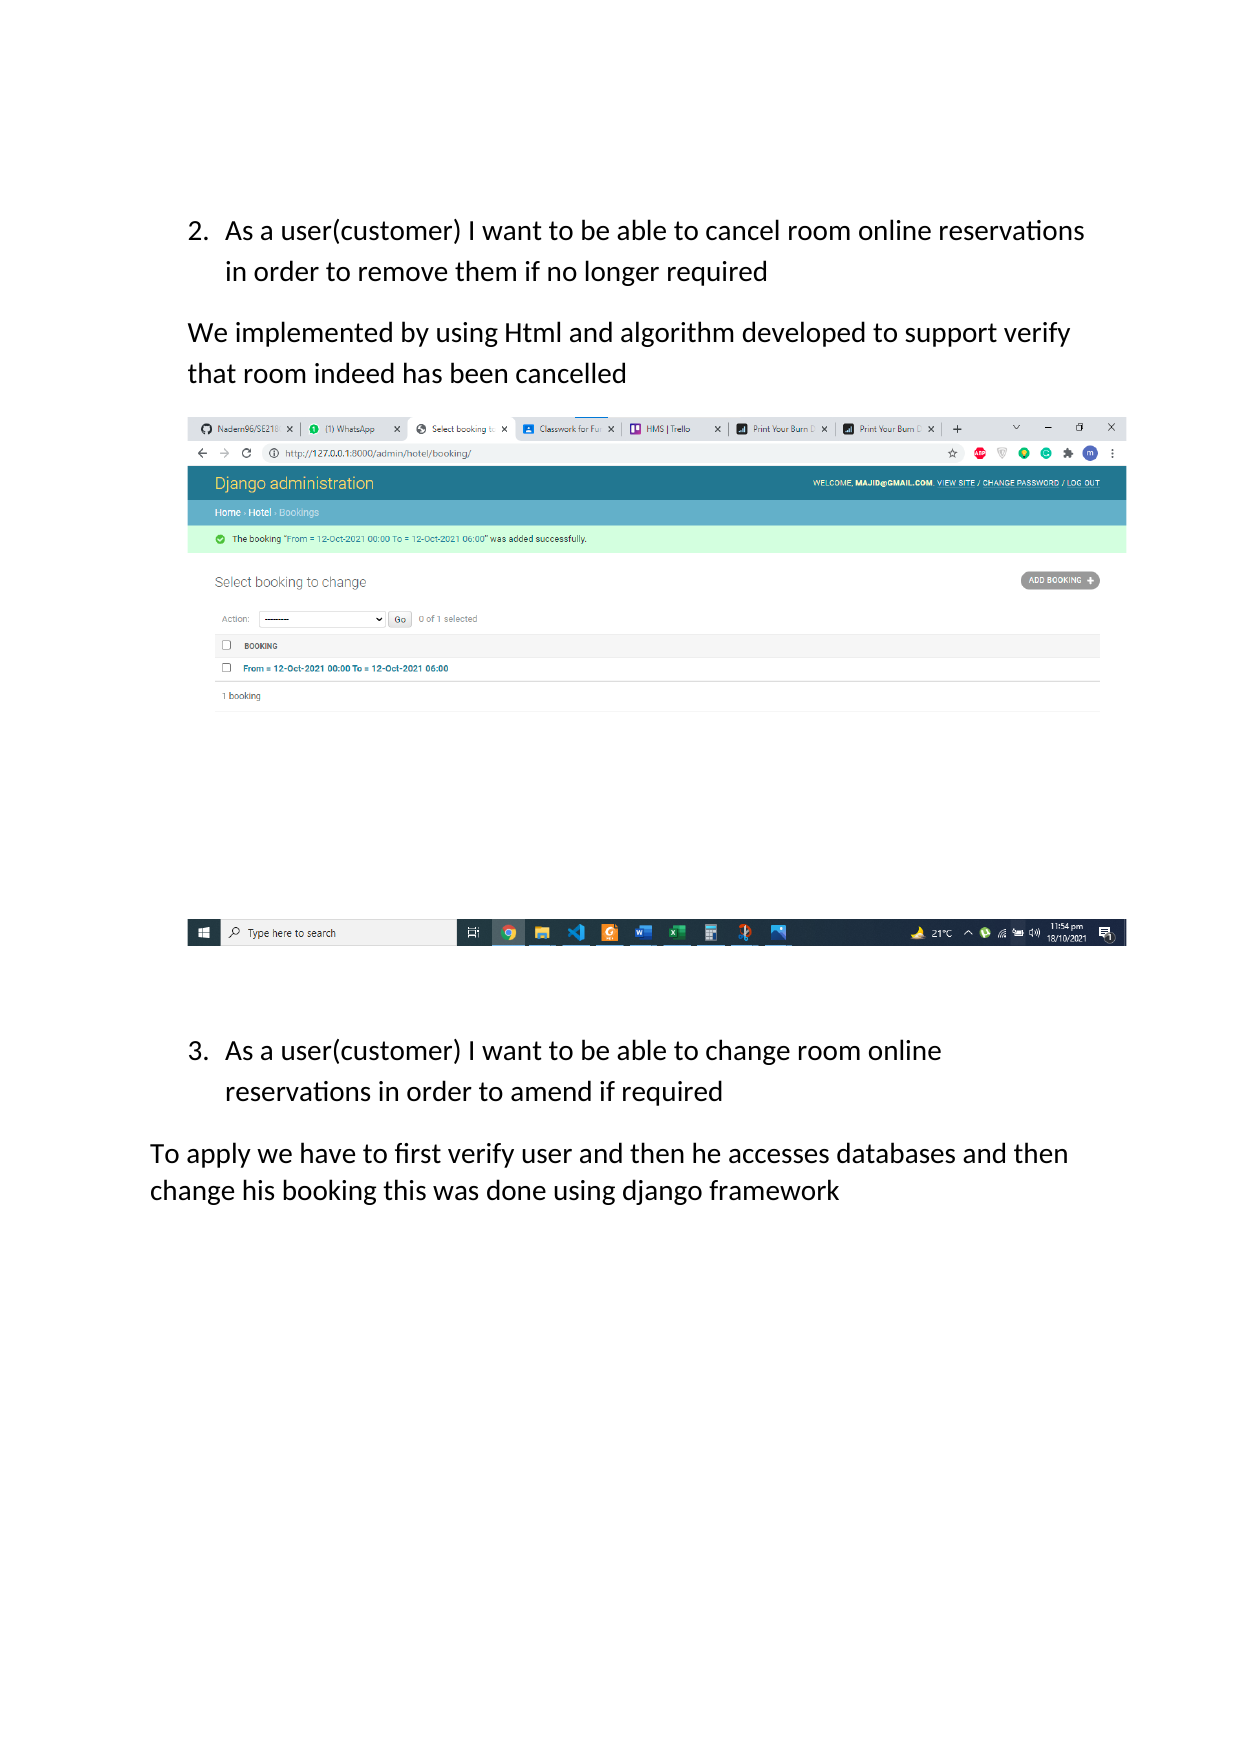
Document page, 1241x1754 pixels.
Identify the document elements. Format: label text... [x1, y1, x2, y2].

text We implemented by using Html and algorithm developed to support verify that room indeed has been cancelled [187, 314, 1090, 391]
picture [187, 417, 1127, 946]
text To apply we have to first verify user and then he accesses databases and then change his booking this was done using django framework [150, 1135, 1090, 1208]
list As a user(customer) I want to be able to cancel room online reservations in order to remove them if no longer required [187, 212, 1090, 288]
list As a user(customer) I want to be able to change room online reservations in order to amend if required [187, 1032, 1090, 1109]
